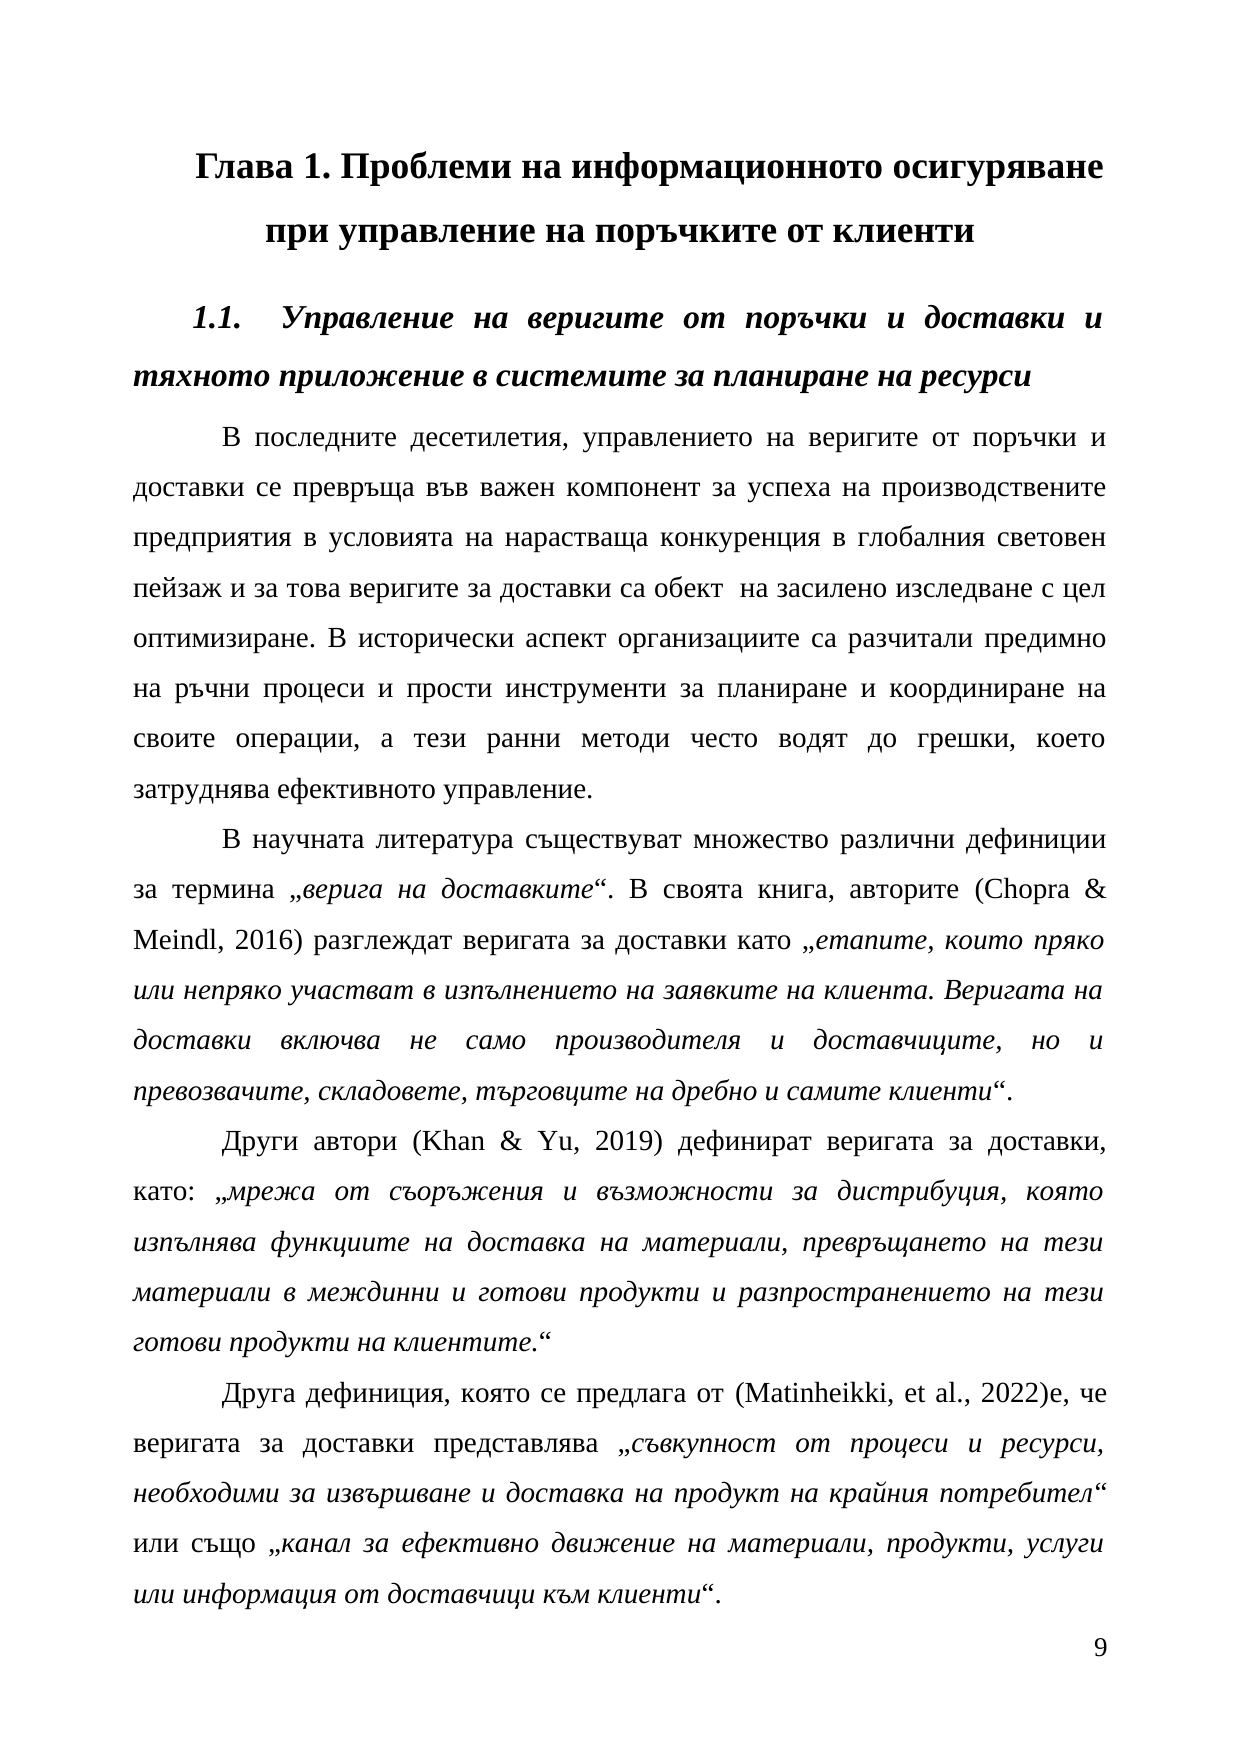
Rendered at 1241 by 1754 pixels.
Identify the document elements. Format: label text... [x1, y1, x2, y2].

subtitle Глава 1. Проблеми на информационното осигуряване при управление на поръчките от клиенти [133, 143, 1107, 251]
text Други автори дефинират веригата за доставки, като: „мрежа от съоръжения и възможности за дистрибуция, която изпълнява функциите на доставка на материали, превръщането на тези материали в междинни и готови продукти и разпространението на тези готови продукти на клиентите.“ [133, 1123, 1107, 1358]
text В научната литература съществуват множество различни дефиниции за термина „верига на доставките“. В своята книга, авторите разглеждат веригата за доставки като „етапите, които пряко или непряко участват в изпълнението на заявките на клиента. Веригата на доставки включва не само производителя и доставчиците, но и превозвачите, складовете, търговците на дребно и самите клиенти“. [133, 821, 1107, 1106]
text В последните десетилетия, управлението на веригите от поръчки и доставки се превръща във важен компонент за успеха на производствените предприятия в условията на нарастваща конкуренция в глобалния световен пейзаж и за това веригите за доставки са обект на засилено изследване с цел оптимизиране. В исторически аспект организациите са разчитали предимно на ръчни процеси и прости инструменти за планиране и координиране на своите операции, а тези ранни методи често водят до грешки, което затруднява ефективното управление. [133, 419, 1107, 804]
subtitle Управление на веригите от поръчки и доставки и тяхното приложение в системите за планиране на ресурси [133, 297, 1107, 393]
text Друга дефиниция, която се предлага от е, че веригата за доставки представлява „съвкупност от процеси и ресурси, необходими за извършване и доставка на продукт на крайния потребител“ или също „канал за ефективно движение на материали, продукти, услуги или информация от доставчици към клиенти“. [133, 1375, 1107, 1609]
